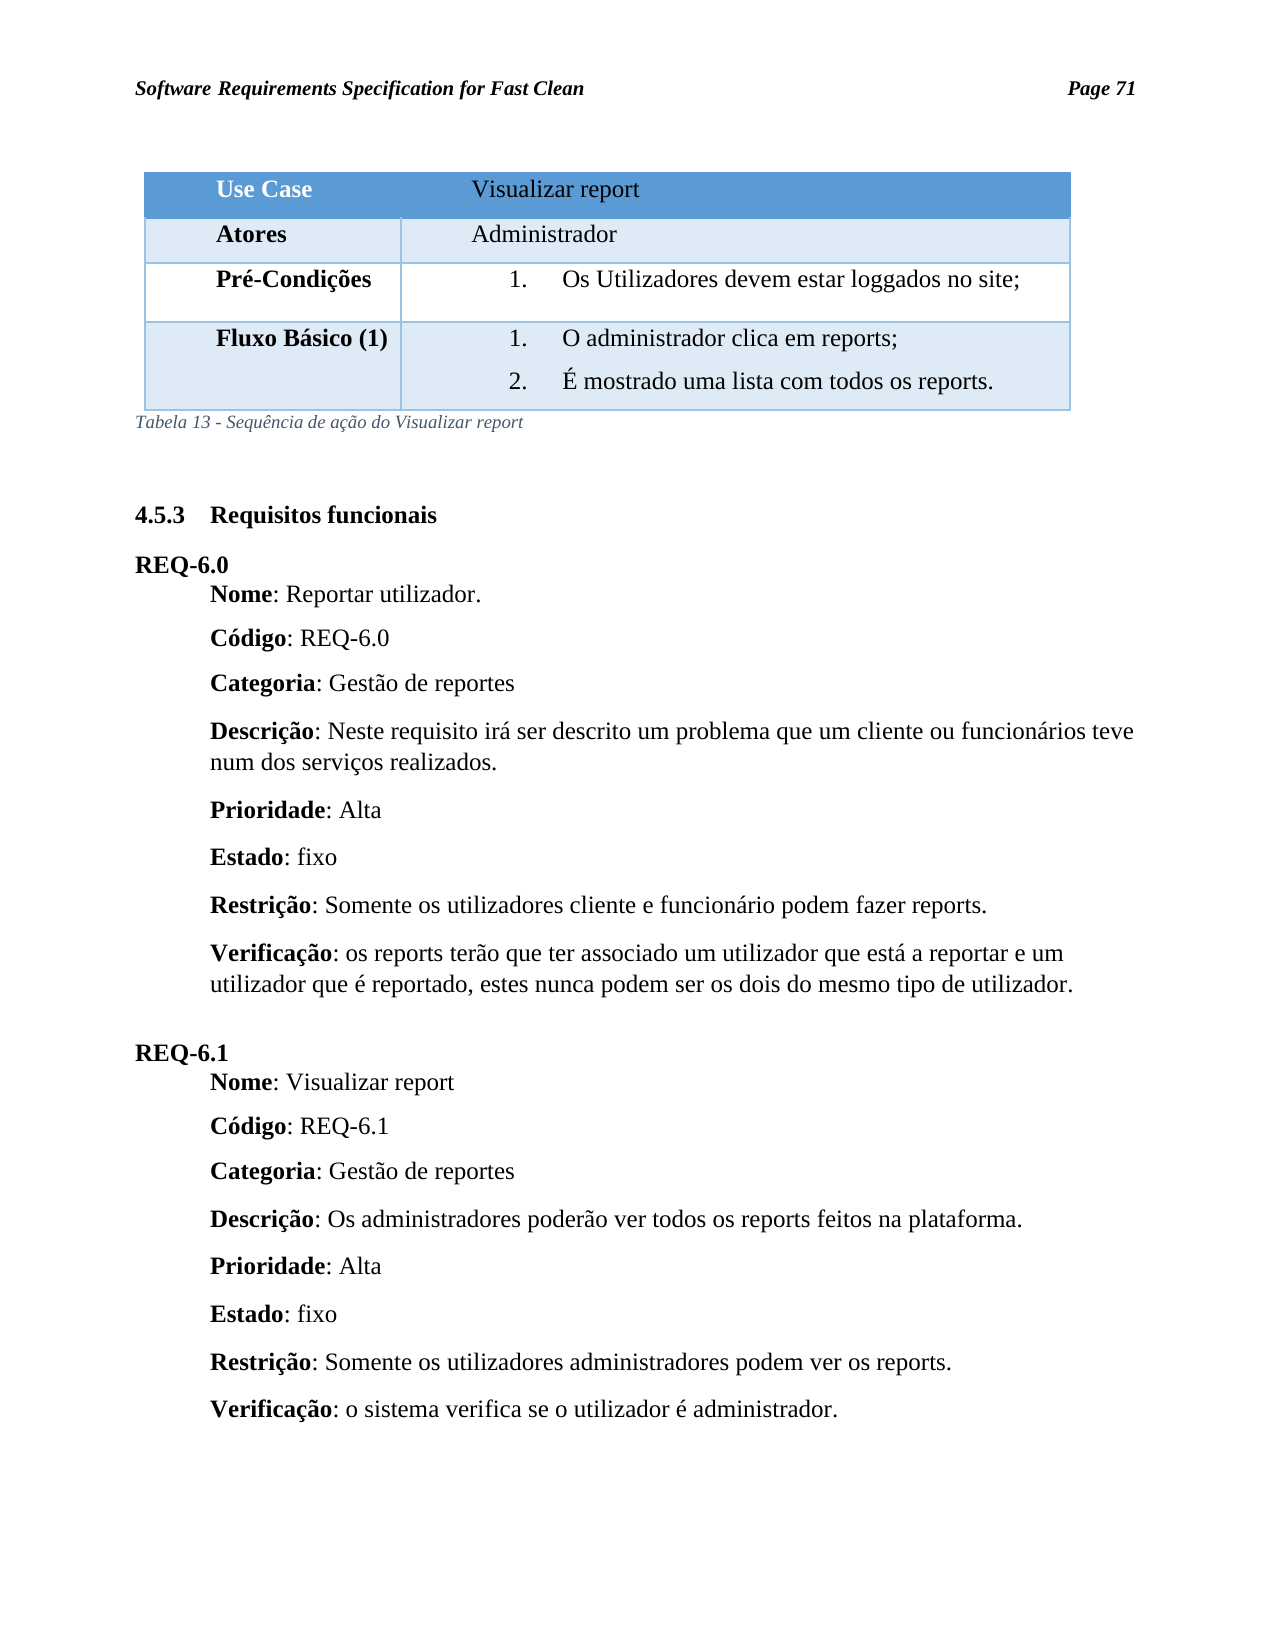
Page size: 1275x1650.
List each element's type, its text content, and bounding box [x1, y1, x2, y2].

table_cell Administrador [402, 219, 1069, 262]
text Nome: Reportar utilizador. [210, 579, 1140, 608]
text Tabela 13 - Sequência de ação do Visualizar report [135, 411, 1140, 433]
table_cell O administrador clica em reports; É mostrado uma lista com todos os reports. [402, 323, 1069, 409]
text Categoria: Gestão de reportes [210, 1156, 1140, 1185]
text Nome: Visualizar report [210, 1067, 1140, 1095]
text Estado: fixo [210, 1299, 1140, 1328]
table_cell Os Utilizadores devem estar loggados no site; [402, 264, 1069, 321]
text Restrição: Somente os utilizadores administradores podem ver os reports. [210, 1347, 1140, 1376]
text REQ-6.0 [135, 554, 1140, 579]
text Estado: fixo [210, 842, 1140, 871]
text Prioridade: Alta [210, 1251, 1140, 1280]
table_header Use Case [146, 174, 401, 217]
text Categoria: Gestão de reportes [210, 668, 1140, 697]
text Restrição: Somente os utilizadores cliente e funcionário podem fazer reports. [210, 890, 1140, 919]
table_header Visualizar report [401, 174, 1069, 217]
table_cell Fluxo Básico (1) [146, 323, 400, 409]
text Descrição: Os administradores poderão ver todos os reports feitos na plataforma. [210, 1204, 1140, 1232]
text Prioridade: Alta [210, 795, 1140, 823]
text Verificação: o sistema verifica se o utilizador é administrador. [210, 1394, 1140, 1423]
table_cell Atores [146, 219, 400, 262]
text Descrição: Neste requisito irá ser descrito um problema que um cliente ou funcionários teve num dos serviços realizados. [210, 716, 1140, 776]
text Código: REQ-6.0 [210, 627, 1140, 652]
text REQ-6.1 [135, 1042, 1140, 1067]
table_cell Pré-Condições [146, 264, 400, 321]
subtitle Requisitos funcionais [135, 504, 1140, 529]
text Código: REQ-6.1 [210, 1114, 1140, 1139]
text Verificação: os reports terão que ter associado um utilizador que está a reportar e um utilizador que é reportado, estes nunca podem ser os dois do mesmo tipo de utilizador. [210, 938, 1140, 998]
